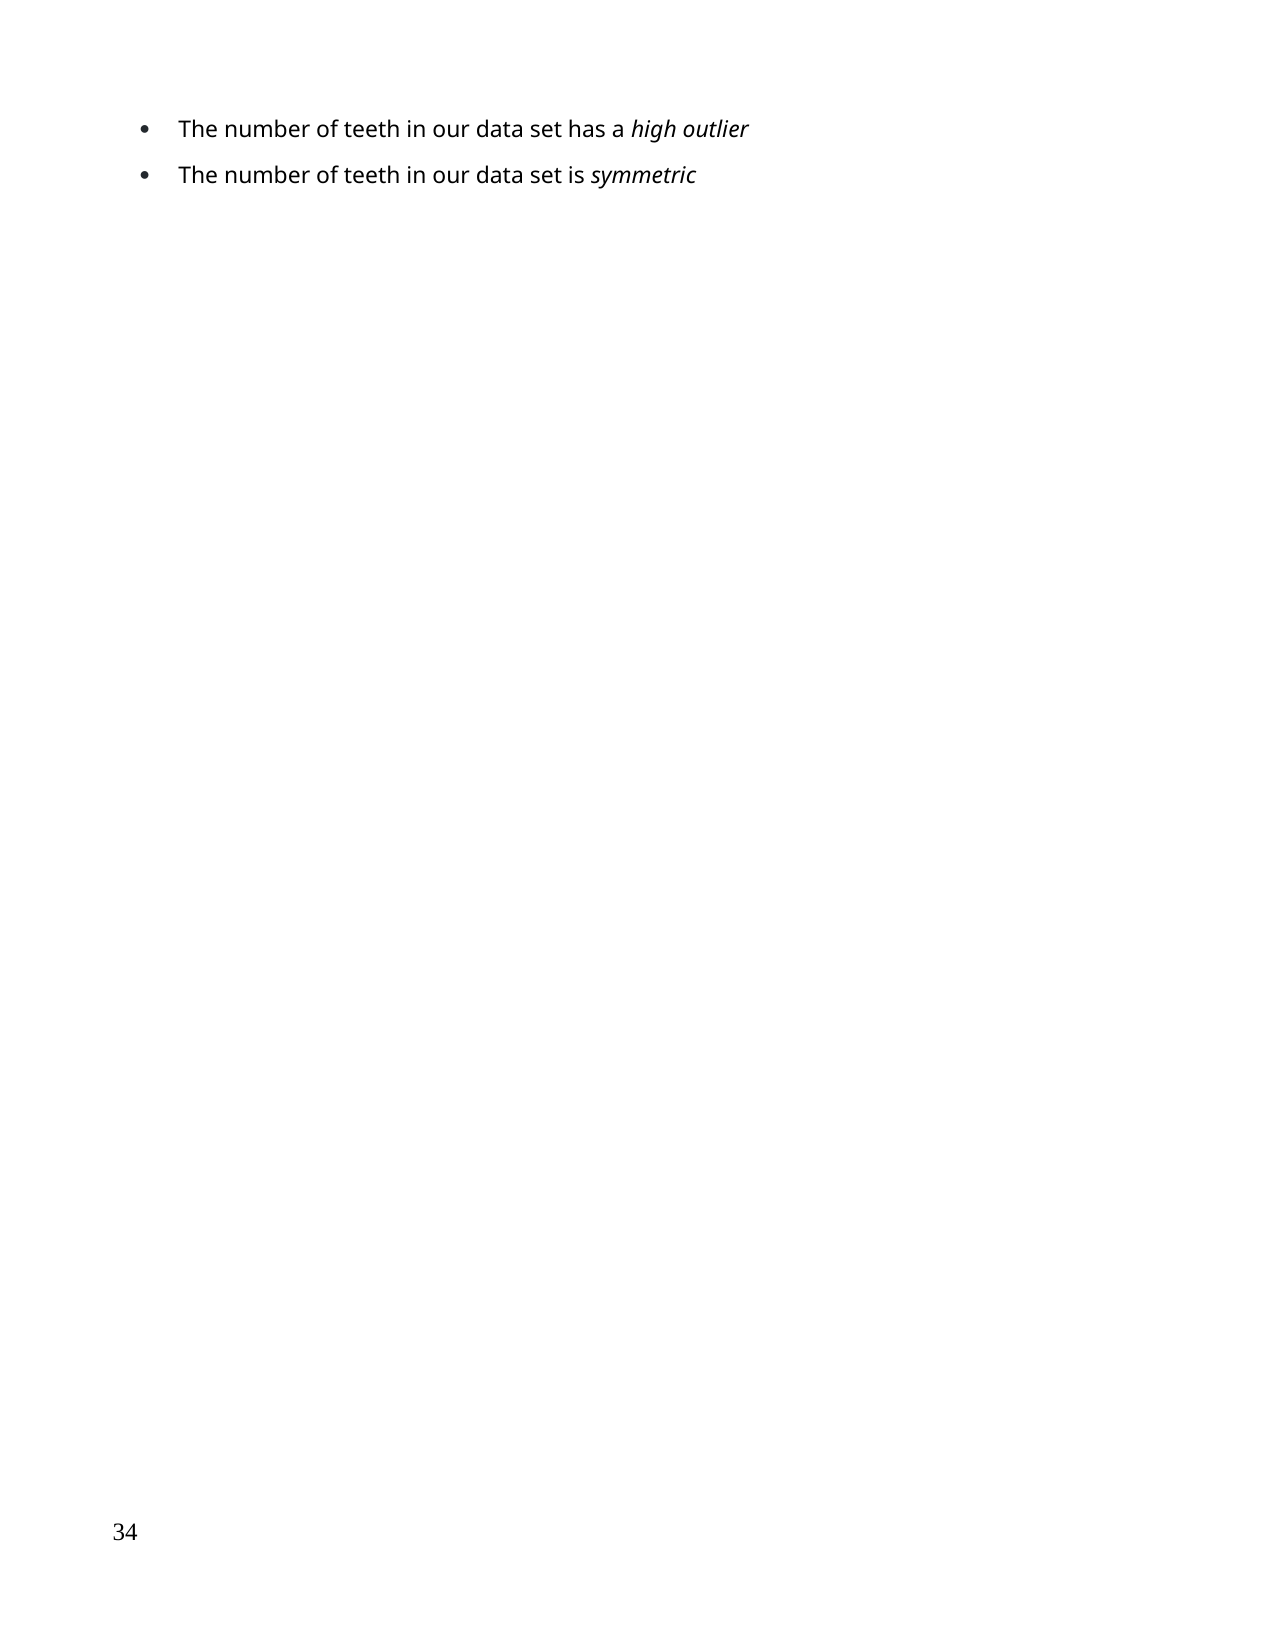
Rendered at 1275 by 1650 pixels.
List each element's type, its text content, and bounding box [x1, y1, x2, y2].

list The number of teeth in our data set is symmetric [141, 159, 1162, 191]
list The number of teeth in our data set has a high outlier [141, 112, 1162, 144]
